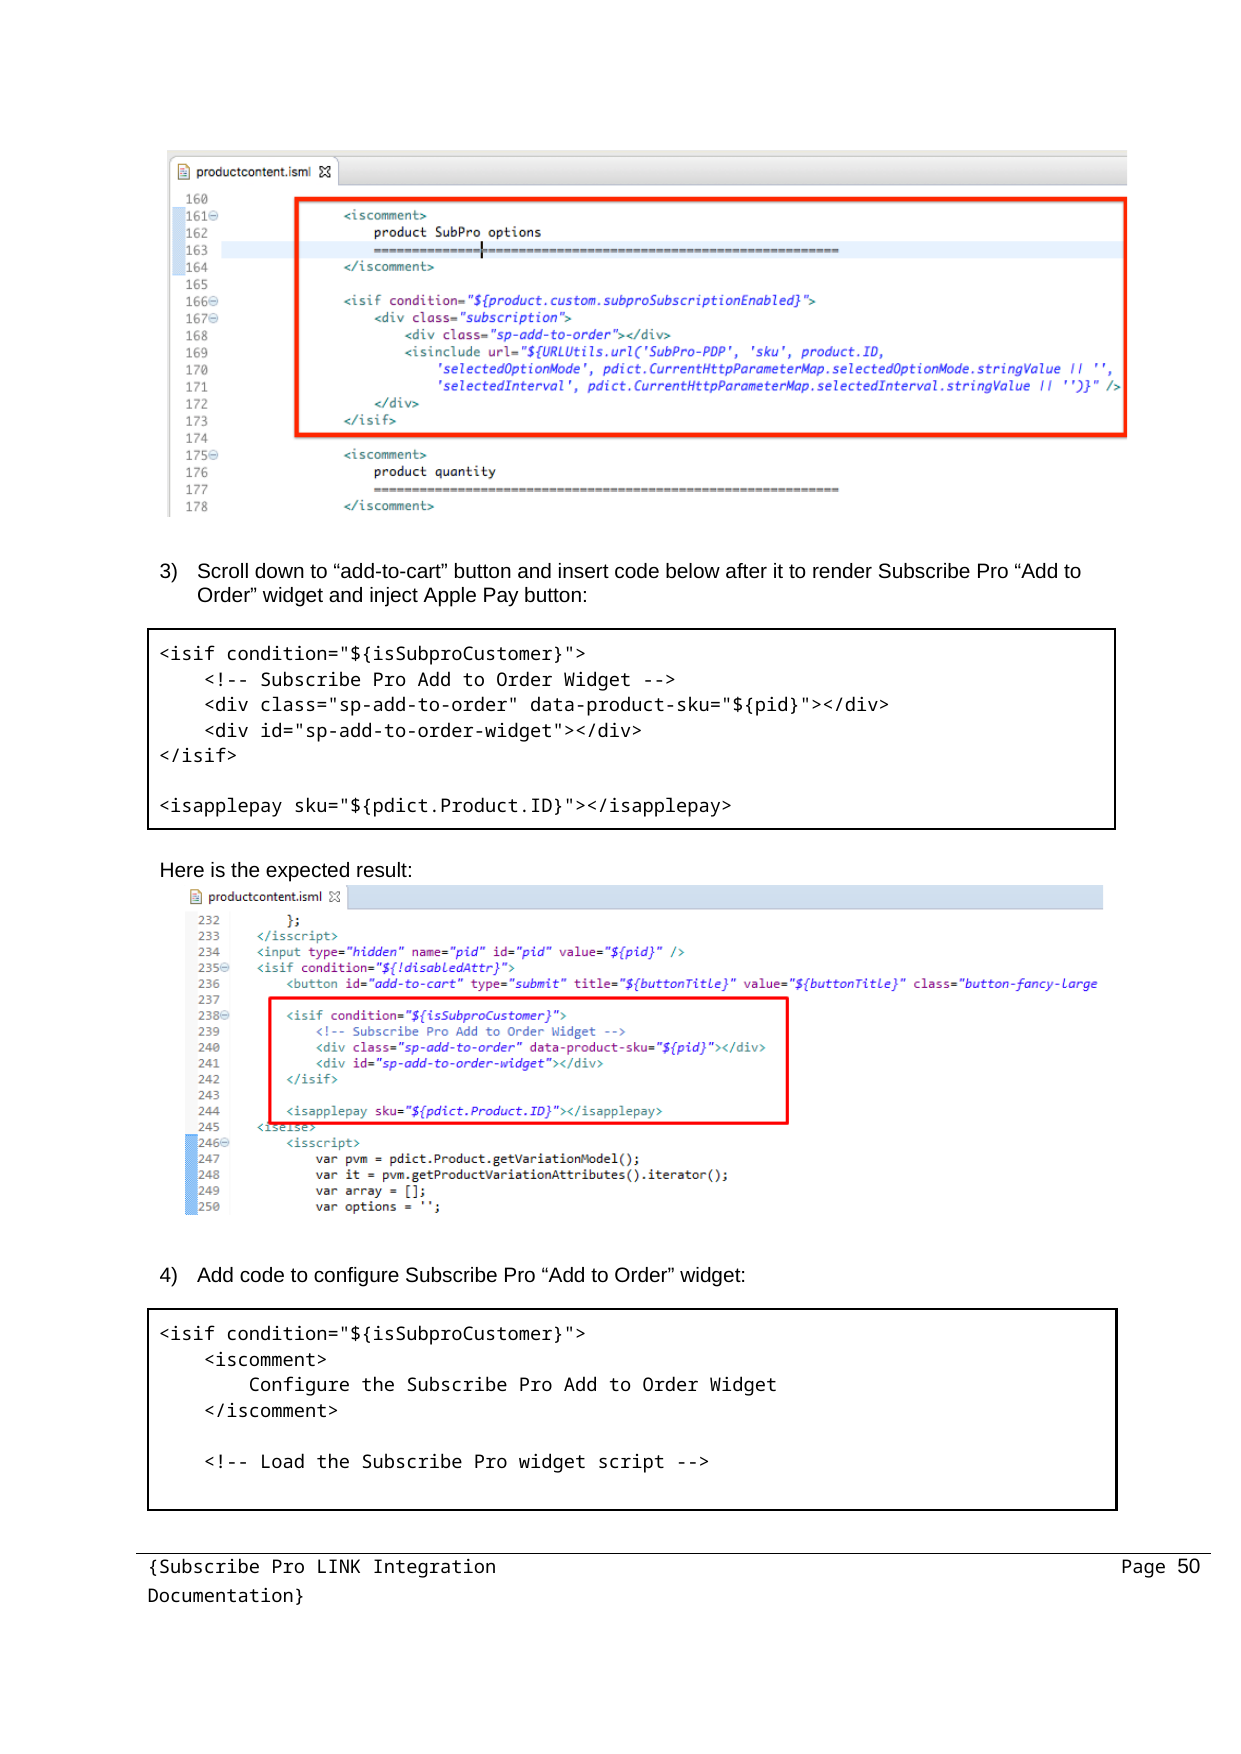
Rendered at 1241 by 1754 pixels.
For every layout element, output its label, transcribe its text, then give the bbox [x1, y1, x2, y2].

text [159, 150, 1128, 528]
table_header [149, 1310, 1115, 1509]
table_header <isif condition="${isSubproCustomer}"> <!-- Subscribe Pro Add to Order Widget --> <div class="sp-add-to-order" data-product-sku="${pid}"></div> <div id="sp-add-to-order-widget"></div> </isif> <isapplepay sku="${pdict.Product.ID}"></isapplepay> [149, 630, 1114, 828]
list Add code to configure Subscribe Pro “Add to Order” widget: [159, 1263, 1128, 1287]
picture [184, 885, 1104, 1215]
list Scroll down to “add-to-cart” button and insert code below after it to render Subscribe Pro “Add to Order” widget and inject Apple Pay button: [159, 559, 1128, 607]
text Here is the expected result: [159, 857, 1128, 881]
picture [166, 150, 1128, 517]
